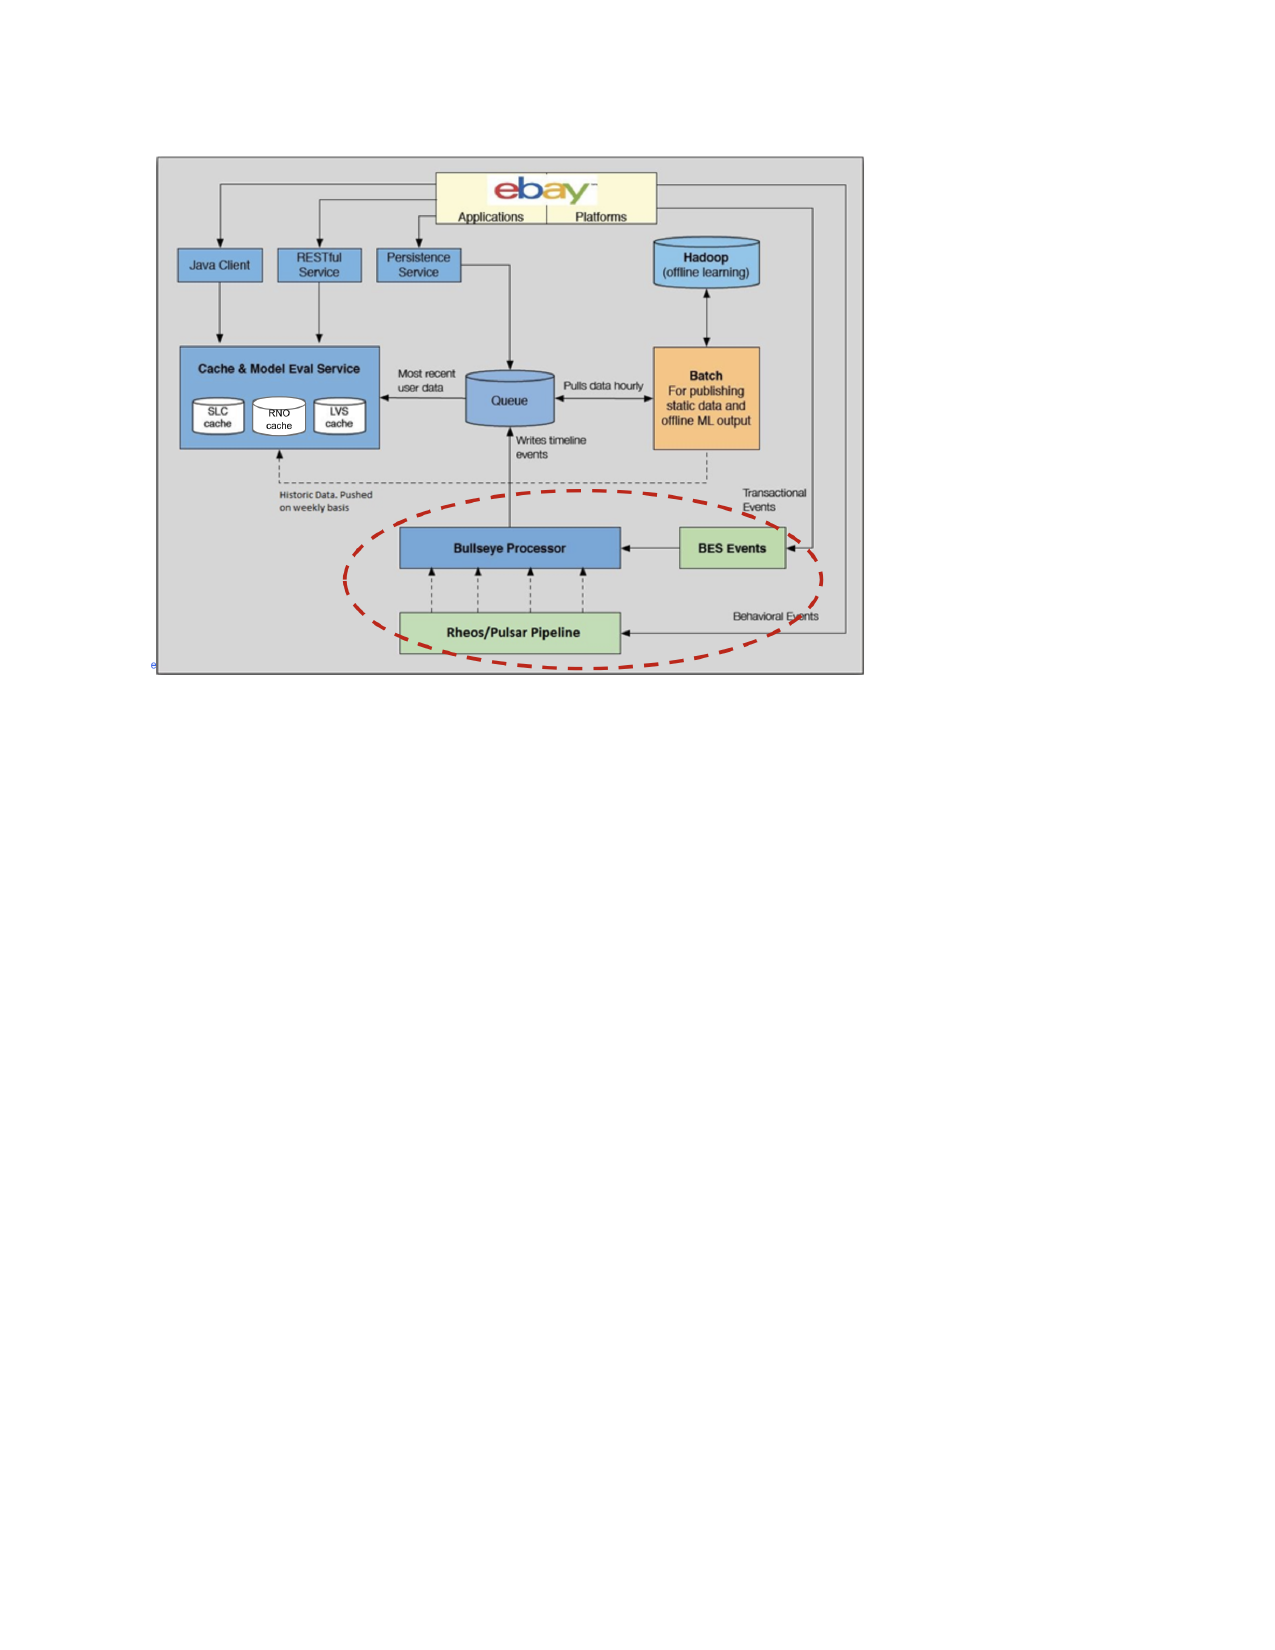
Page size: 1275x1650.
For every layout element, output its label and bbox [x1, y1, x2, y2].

picture [150, 150, 868, 679]
